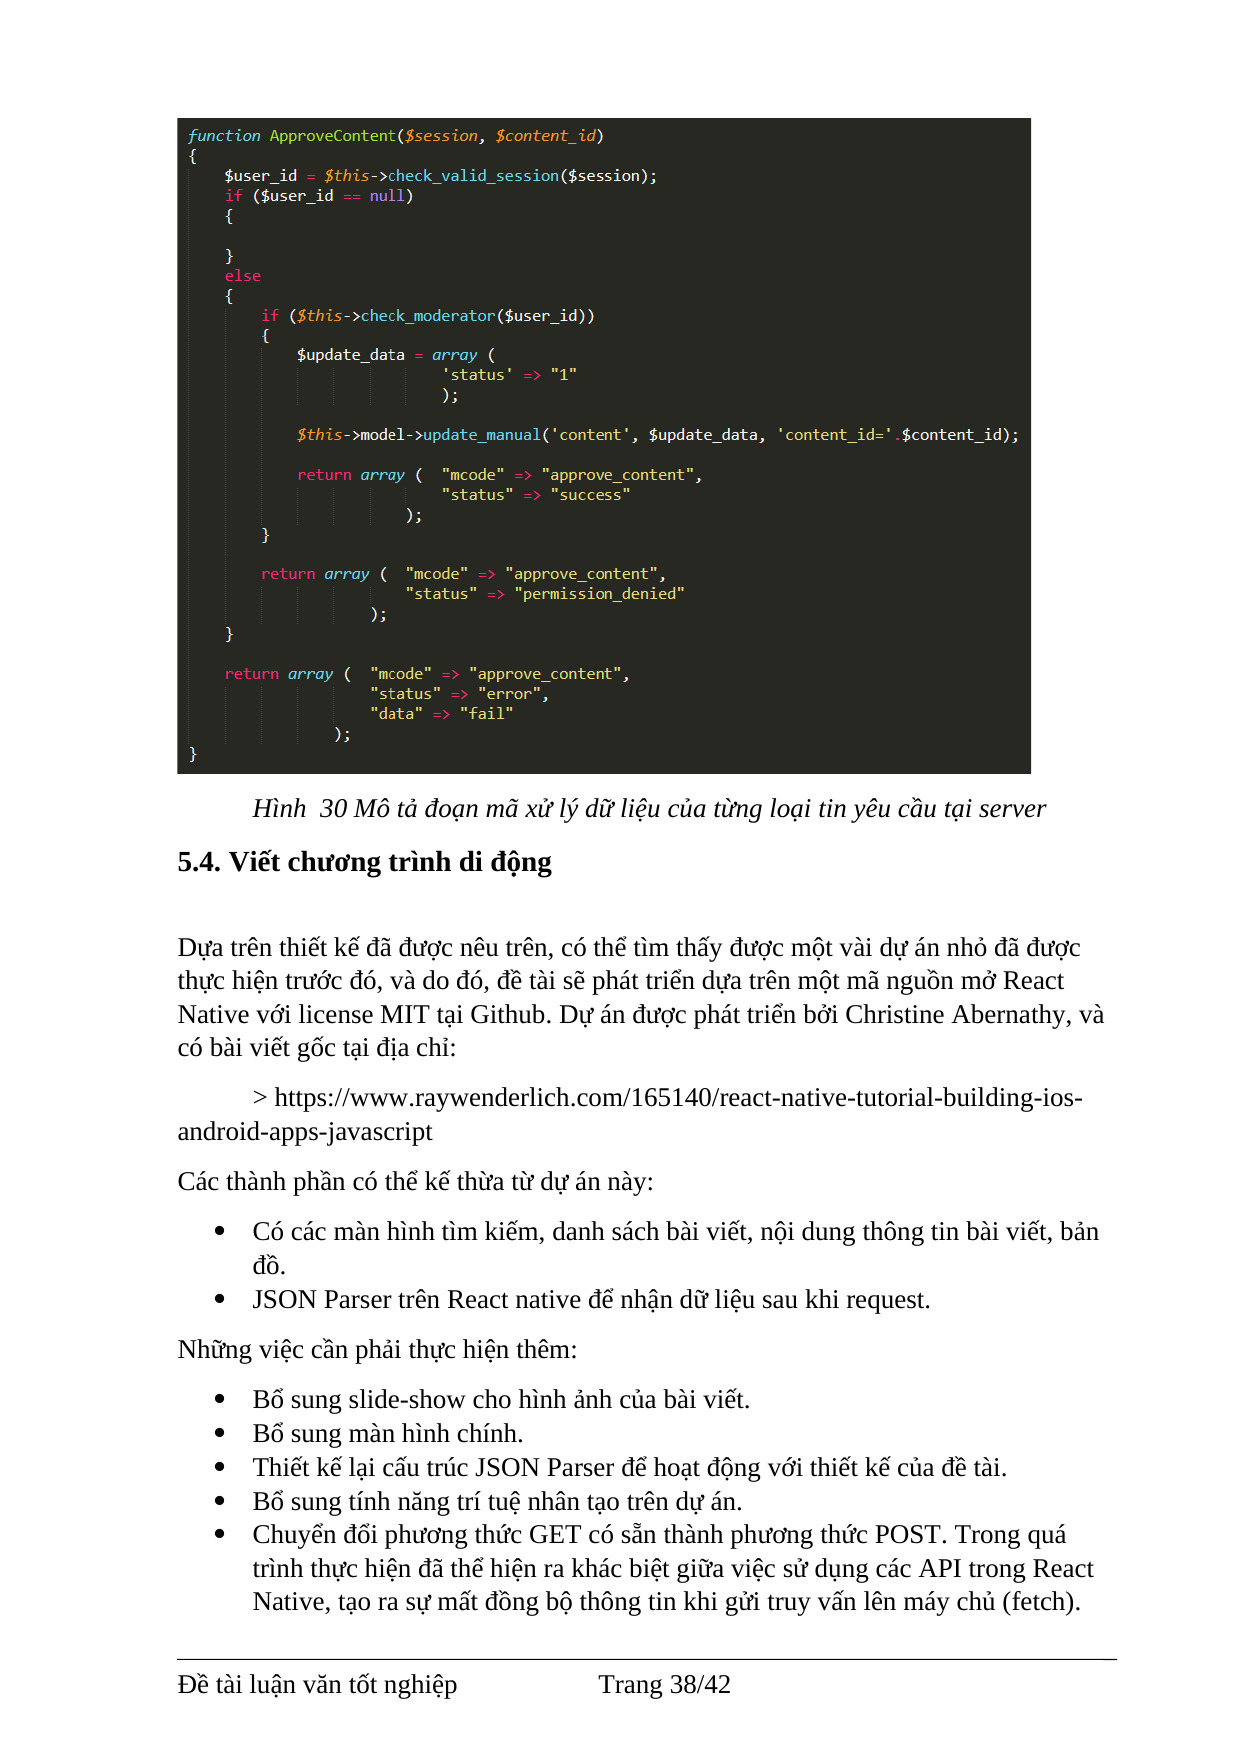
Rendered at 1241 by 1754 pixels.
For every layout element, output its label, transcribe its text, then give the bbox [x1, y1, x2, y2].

list Bổ sung màn hình chính. [215, 1417, 1122, 1448]
list JSON Parser trên React native để nhận dữ liệu sau khi request. [215, 1283, 1122, 1314]
picture [177, 118, 1032, 774]
list Bổ sung tính năng trí tuệ nhân tạo trên dự án. [215, 1484, 1122, 1516]
list Chuyển đổi phương thức GET có sẵn thành phương thức POST. Trong quá trình thực hiện đã thể hiện ra khác biệt giữa việc sử dụng các API trong React Native, tạo ra sự mất đồng bộ thông tin khi gửi truy vấn lên máy chủ (fetch). [215, 1518, 1122, 1617]
text Dựa trên thiết kế đã được nêu trên, có thể tìm thấy được một vài dự án nhỏ đã được thực hiện trước đó, và do đó, đề tài sẽ phát triển dựa trên một mã nguồn mở React Native với license MIT tại Github. Dự án được phát triển bởi Christine Abernathy, và có bài viết gốc tại địa chỉ: [177, 931, 1122, 1062]
text Những việc cần phải thực hiện thêm: [177, 1333, 1122, 1364]
text Hình 30 Mô tả đoạn mã xử lý dữ liệu của từng loại tin yêu cầu tại server [177, 792, 1122, 823]
list Thiết kế lại cấu trúc JSON Parser để hoạt động với thiết kế của đề tài. [215, 1451, 1122, 1482]
text > https://www.raywenderlich.com/165140/react-native-tutorial-building-ios-android-apps-javascript [177, 1082, 1122, 1146]
text Các thành phần có thể kế thừa từ dự án này: [177, 1165, 1122, 1196]
subtitle 5.4. Viết chương trình di động [177, 844, 1122, 878]
list Bổ sung slide-show cho hình ảnh của bài viết. [215, 1383, 1122, 1414]
list Có các màn hình tìm kiếm, danh sách bài viết, nội dung thông tin bài viết, bản đồ. [215, 1216, 1122, 1280]
